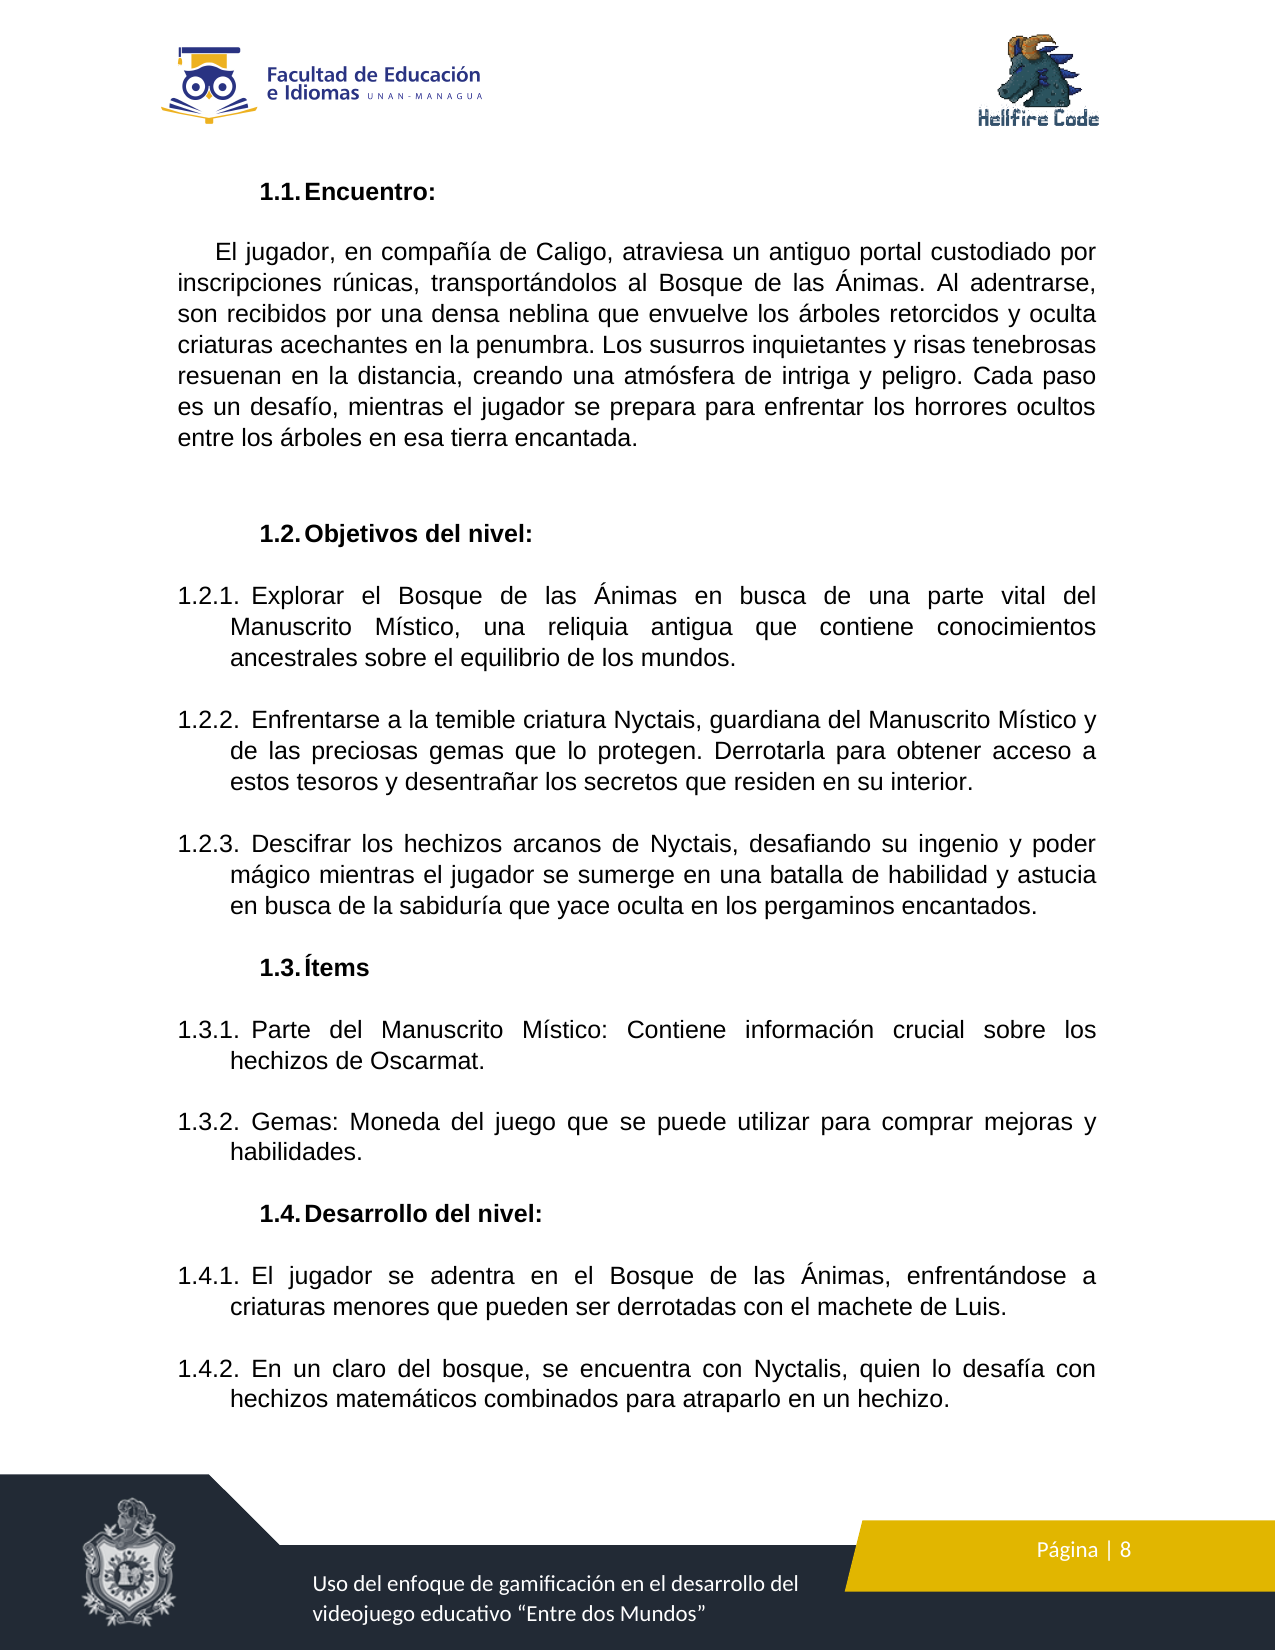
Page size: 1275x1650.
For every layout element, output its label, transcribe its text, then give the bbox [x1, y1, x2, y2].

list En un claro del bosque, se encuentra con Nyctalis, quien lo desafía con hechizos matemáticos combinados para atraparlo en un hechizo. [177, 1354, 1098, 1413]
text El jugador, en compañía de Caligo, atraviesa un antiguo portal custodiado por inscripciones rúnicas, transportándolos al Bosque de las Ánimas. Al adentrarse, son recibidos por una densa neblina que envuelve los árboles retorcidos y oculta criaturas acechantes en la penumbra. Los susurros inquietantes y risas tenebrosas resuenan en la distancia, creando una atmósfera de intriga y peligro. Cada paso es un desafío, mientras el jugador se prepara para enfrentar los horrores ocultos entre los árboles en esa tierra encantada. [177, 237, 1098, 452]
list Enfrentarse a la temible criatura Nyctais, guardiana del Manuscrito Místico y de las preciosas gemas que lo protegen. Derrotarla para obtener acceso a estos tesoros y desentrañar los secretos que residen en su interior. [177, 705, 1098, 796]
list Descifrar los hechizos arcanos de Nyctais, desafiando su ingenio y poder mágico mientras el jugador se sumerge en una batalla de habilidad y astucia en busca de la sabiduría que yace oculta en los pergaminos encantados. [177, 829, 1098, 920]
list Gemas: Moneda del juego que se puede utilizar para comprar mejoras y habilidades. [177, 1107, 1098, 1166]
list Encuentro: [259, 177, 1098, 206]
list Objetivos del nivel: [259, 519, 1098, 547]
picture [978, 21, 1099, 132]
list Desarrollo del nivel: [259, 1198, 1098, 1227]
picture [153, 40, 491, 129]
picture [72, 1489, 183, 1650]
list Explorar el Bosque de las Ánimas en busca de una parte vital del Manuscrito Místico, una reliquia antigua que contiene conocimientos ancestrales sobre el equilibrio de los mundos. [177, 581, 1098, 672]
list Parte del Manuscrito Místico: Contiene información crucial sobre los hechizos de Oscarmat. [177, 1015, 1098, 1074]
list El jugador se adentra en el Bosque de las Ánimas, enfrentándose a criaturas menores que pueden ser derrotadas con el machete de Luis. [177, 1261, 1098, 1320]
list Ítems [259, 953, 1098, 982]
